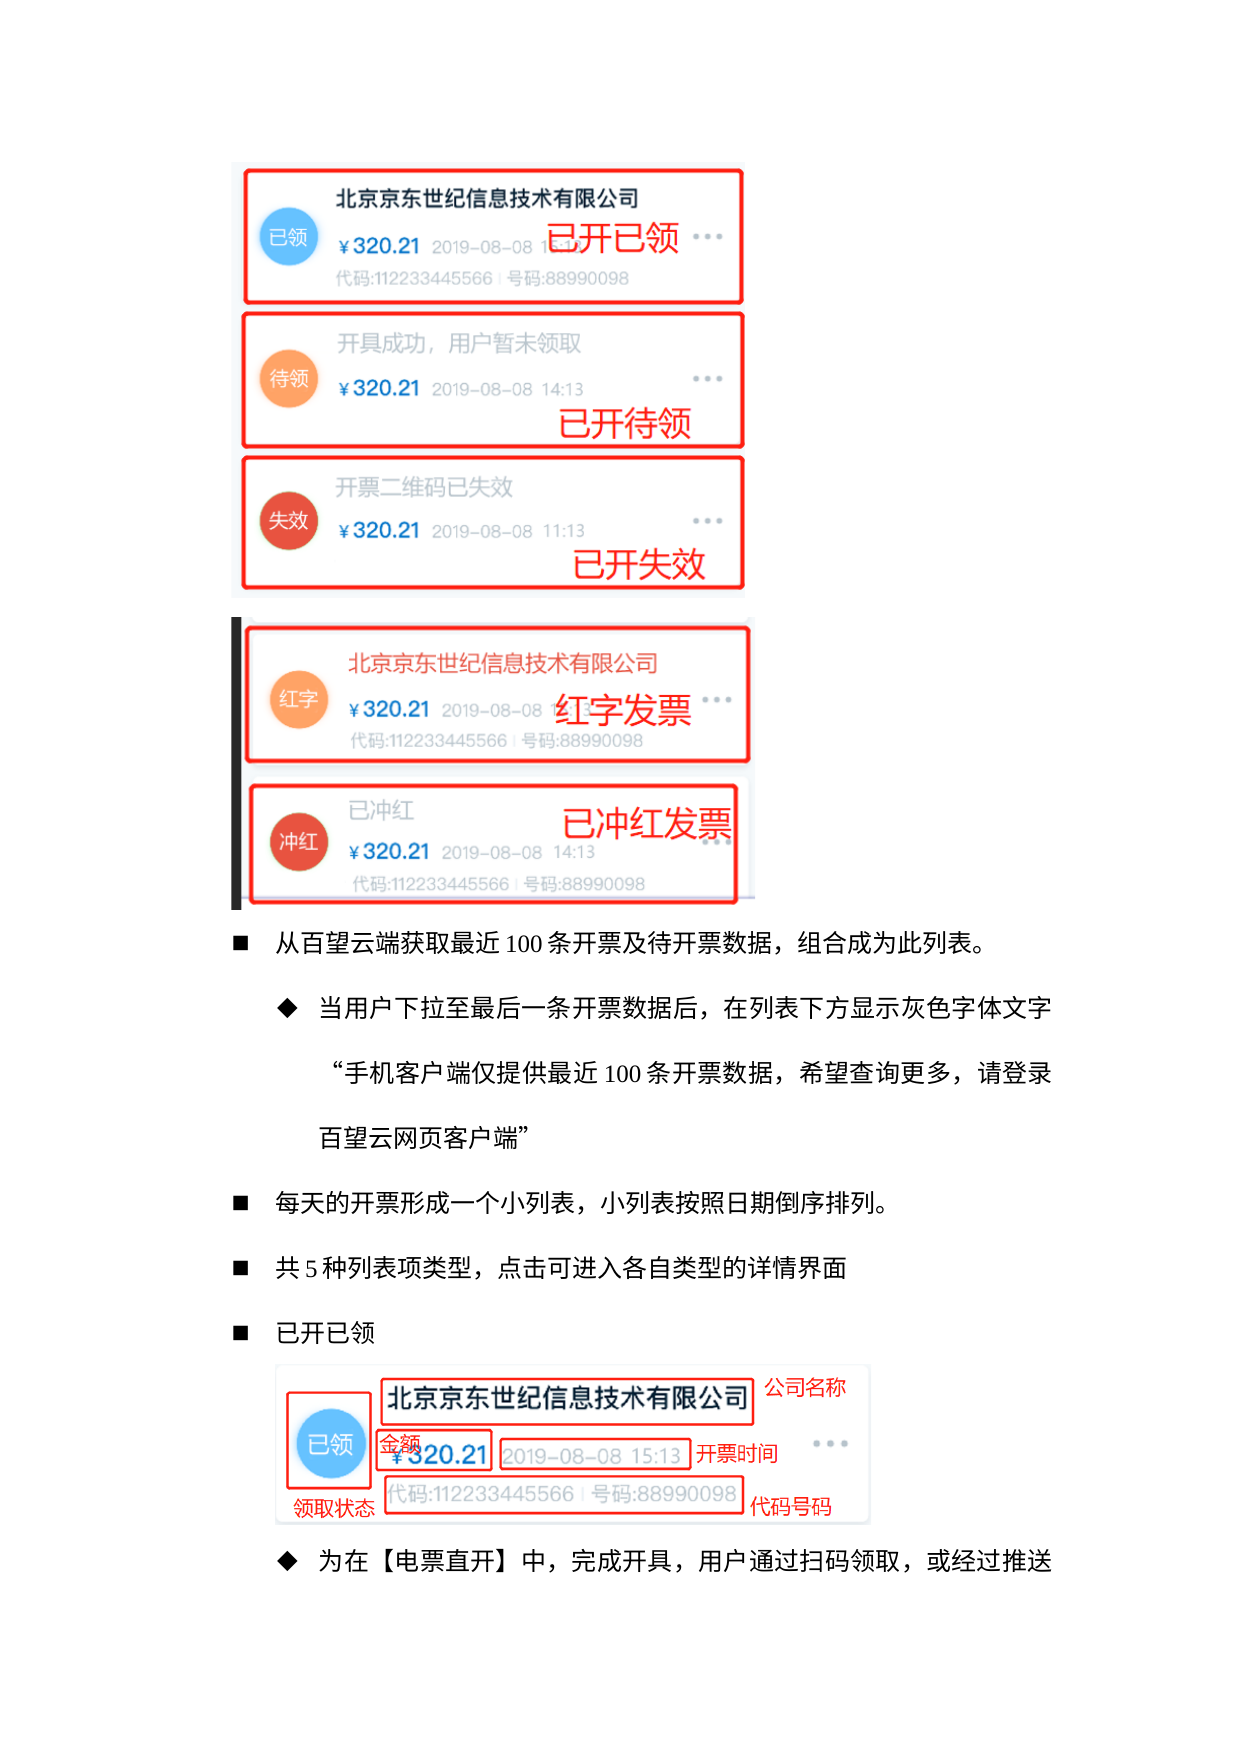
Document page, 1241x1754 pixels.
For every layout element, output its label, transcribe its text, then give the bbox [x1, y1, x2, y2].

list 从百望云端获取最近100条开票及待开票数据，组合成为此列表。 [231, 909, 1053, 974]
picture [231, 162, 745, 600]
list 当用户下拉至最后一条开票数据后，在列表下方显示灰色字体文字：“手机客户端仅提供最近100条开票数据，希望查询更多，请登录百望云网页客户端” [275, 974, 1053, 1169]
picture [231, 617, 756, 910]
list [275, 1527, 1053, 1592]
picture [275, 1364, 872, 1525]
list 已开已领 [231, 1299, 1053, 1364]
list 每天的开票形成一个小列表，小列表按照日期倒序排列。 [231, 1169, 1053, 1234]
list 共5种列表项类型，点击可进入各自类型的详情界面 [231, 1234, 1053, 1299]
